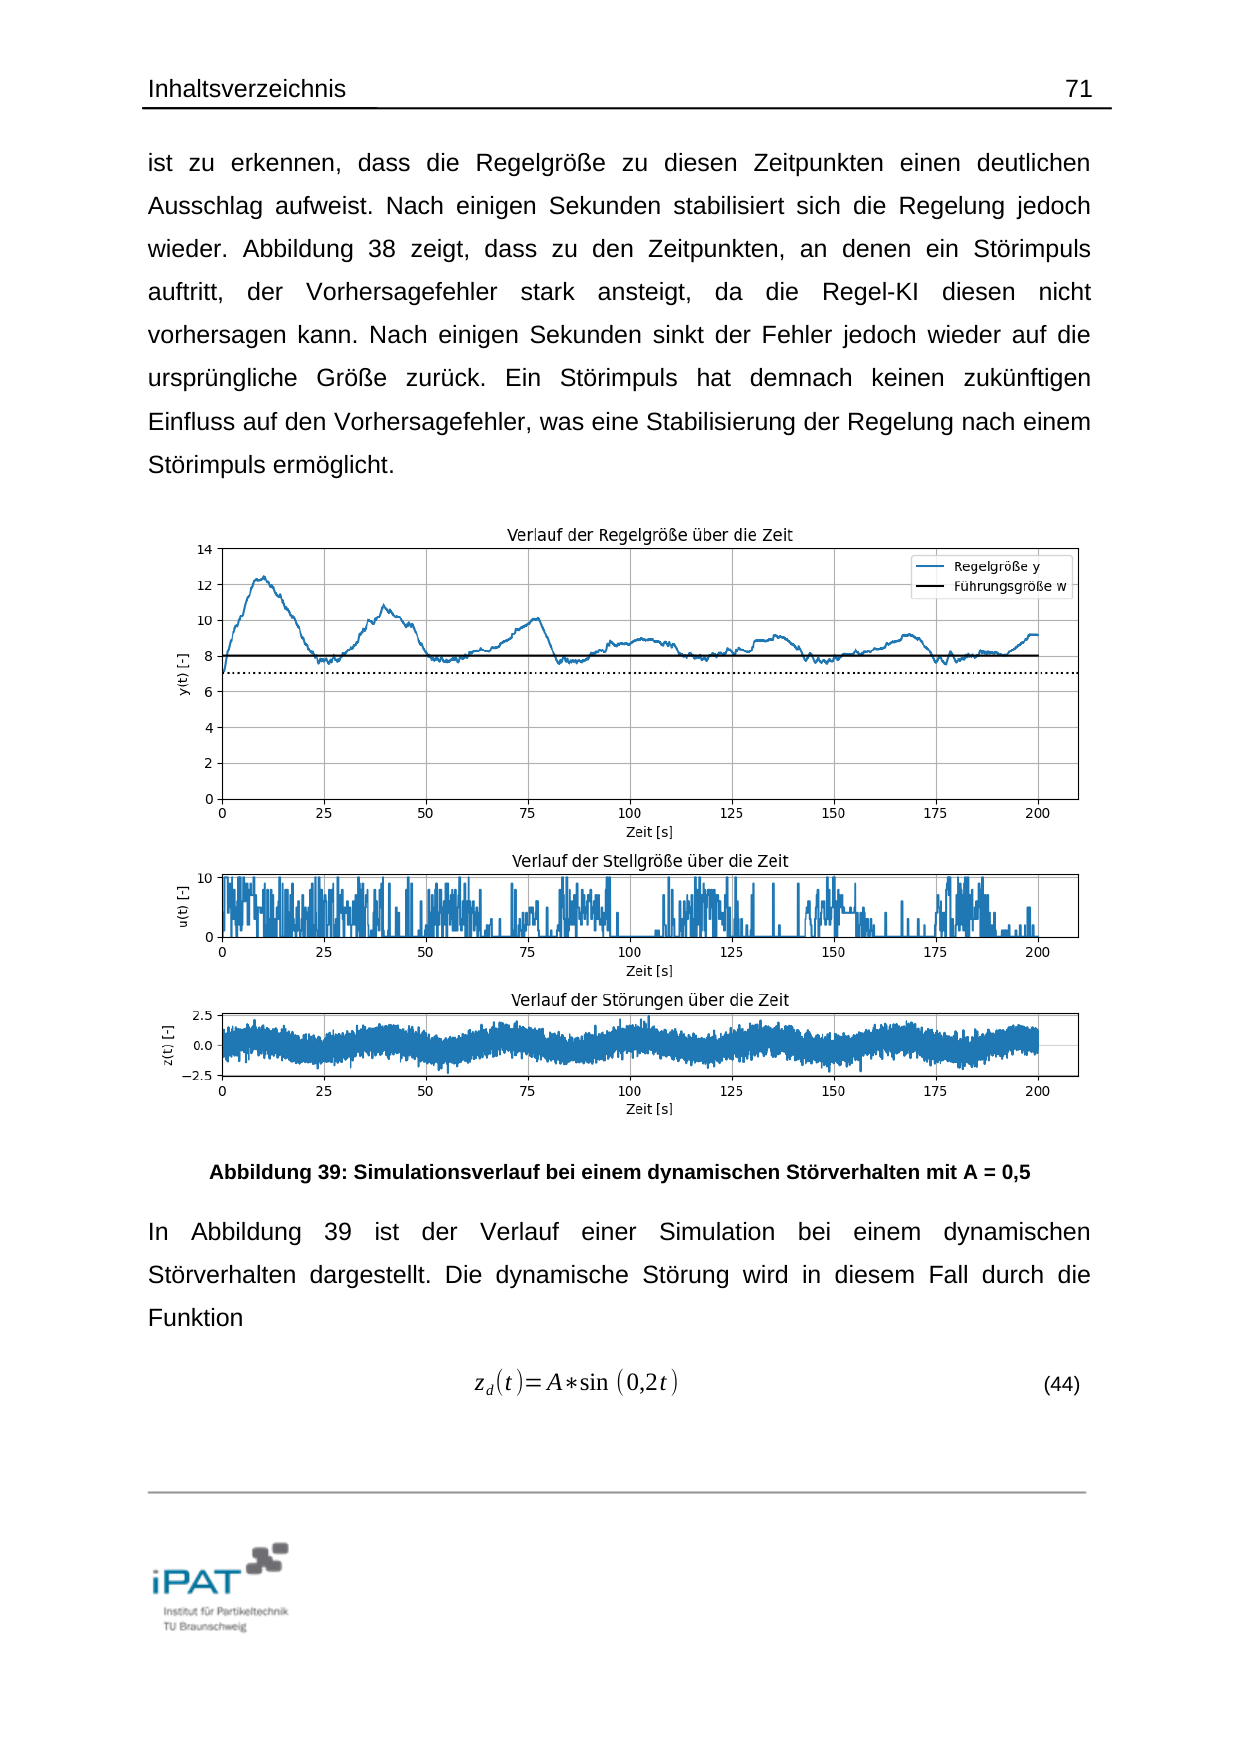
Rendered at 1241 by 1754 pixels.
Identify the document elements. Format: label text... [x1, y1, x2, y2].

picture [147, 1491, 1090, 1496]
text Abbildung 39: Simulationsverlauf bei einem dynamischen Störverhalten mit A = 0,5 [148, 1160, 1092, 1184]
picture [147, 1534, 300, 1645]
table_header (44) [1004, 1367, 1091, 1434]
picture [148, 513, 1092, 1125]
text In Abbildung 39 ist der Verlauf einer Simulation bei einem dynamischen Störverhalten dargestellt. Die dynamische Störung wird in diesem Fall durch die Funktion [148, 1217, 1092, 1332]
table_header [148, 1367, 1004, 1434]
